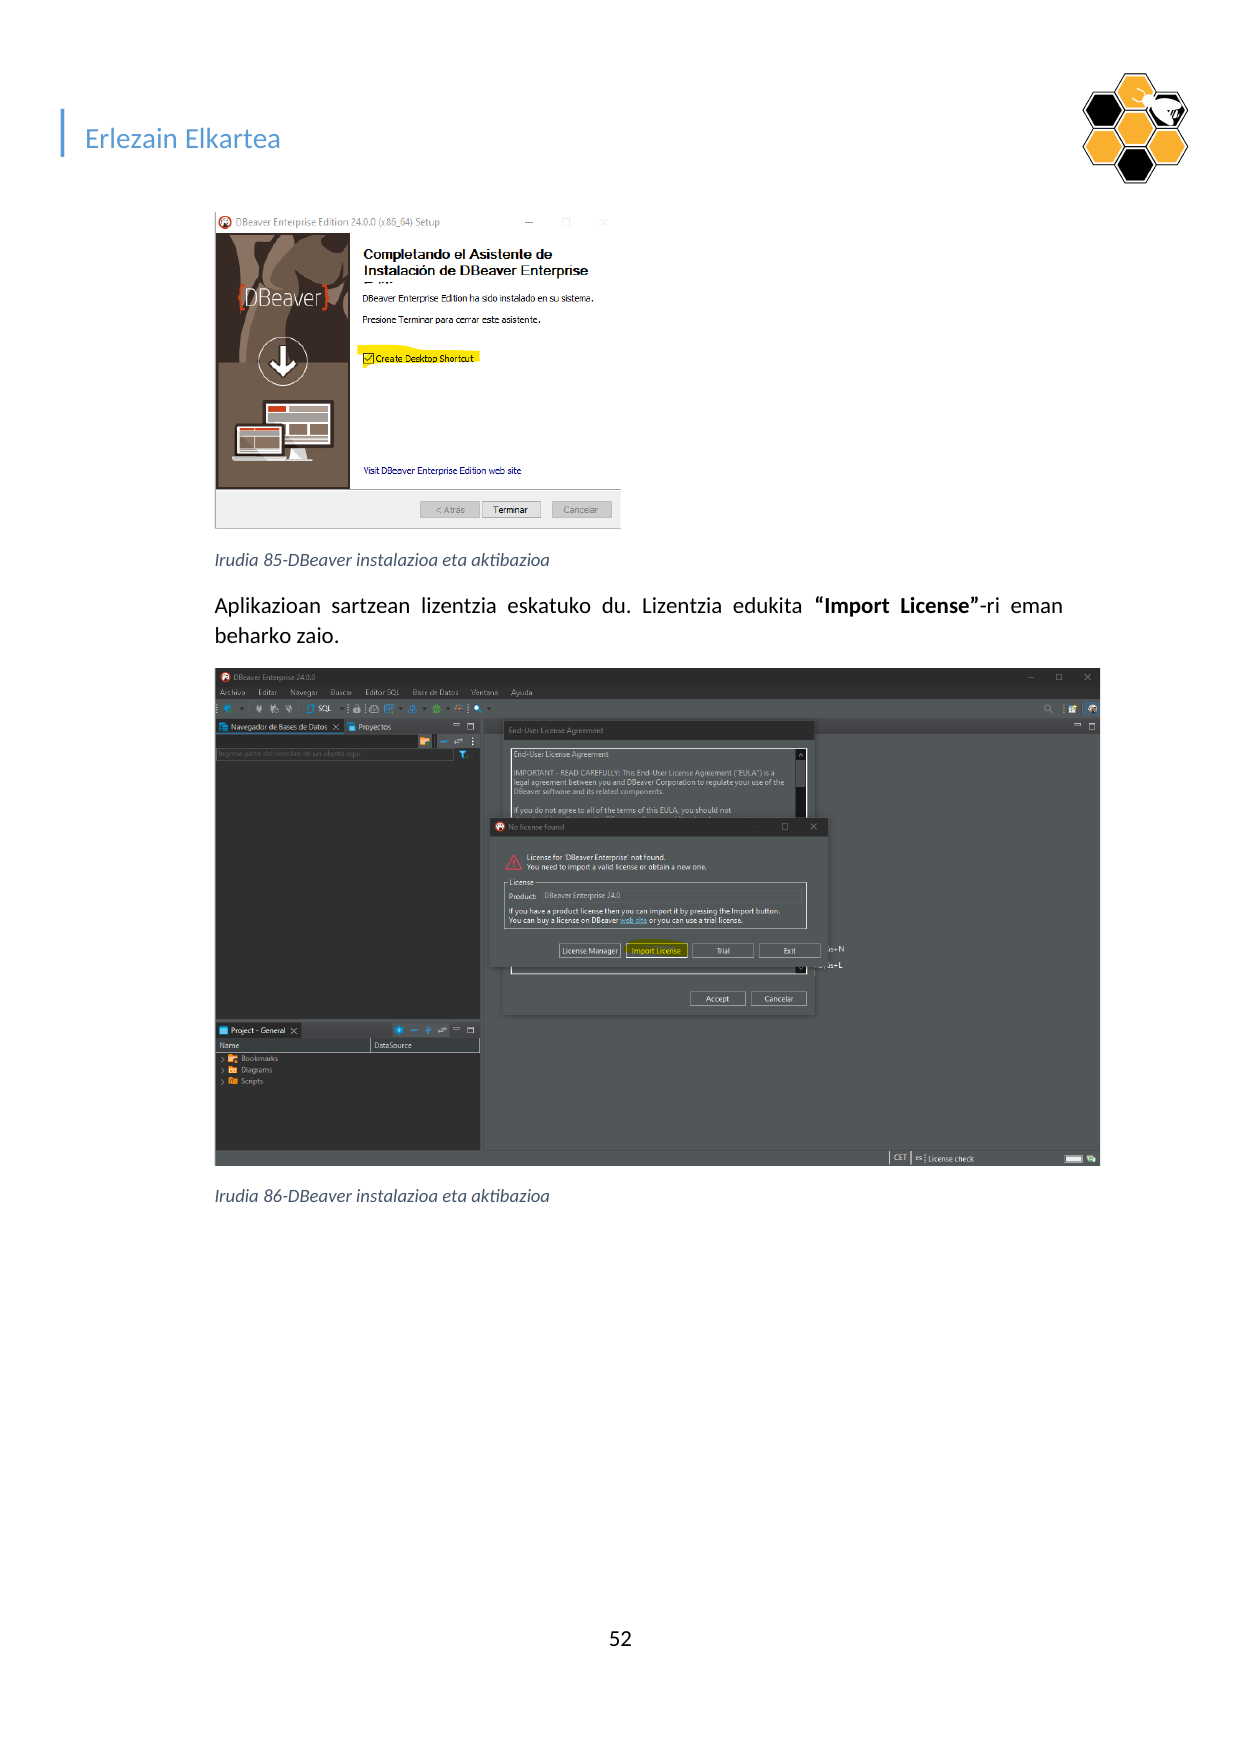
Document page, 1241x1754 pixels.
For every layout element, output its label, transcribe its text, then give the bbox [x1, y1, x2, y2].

text Aplikazioan sartzean lizentzia eskatuko du. Lizentzia edukita “Import License”-ri eman beharko zaio. [214, 591, 1063, 650]
picture [214, 668, 1101, 1166]
text Irudia 85-DBeaver instalazioa eta aktibazioa [214, 548, 1063, 571]
text Irudia 86-DBeaver instalazioa eta aktibazioa [214, 1185, 1063, 1208]
picture [214, 212, 621, 529]
picture [1071, 73, 1210, 185]
